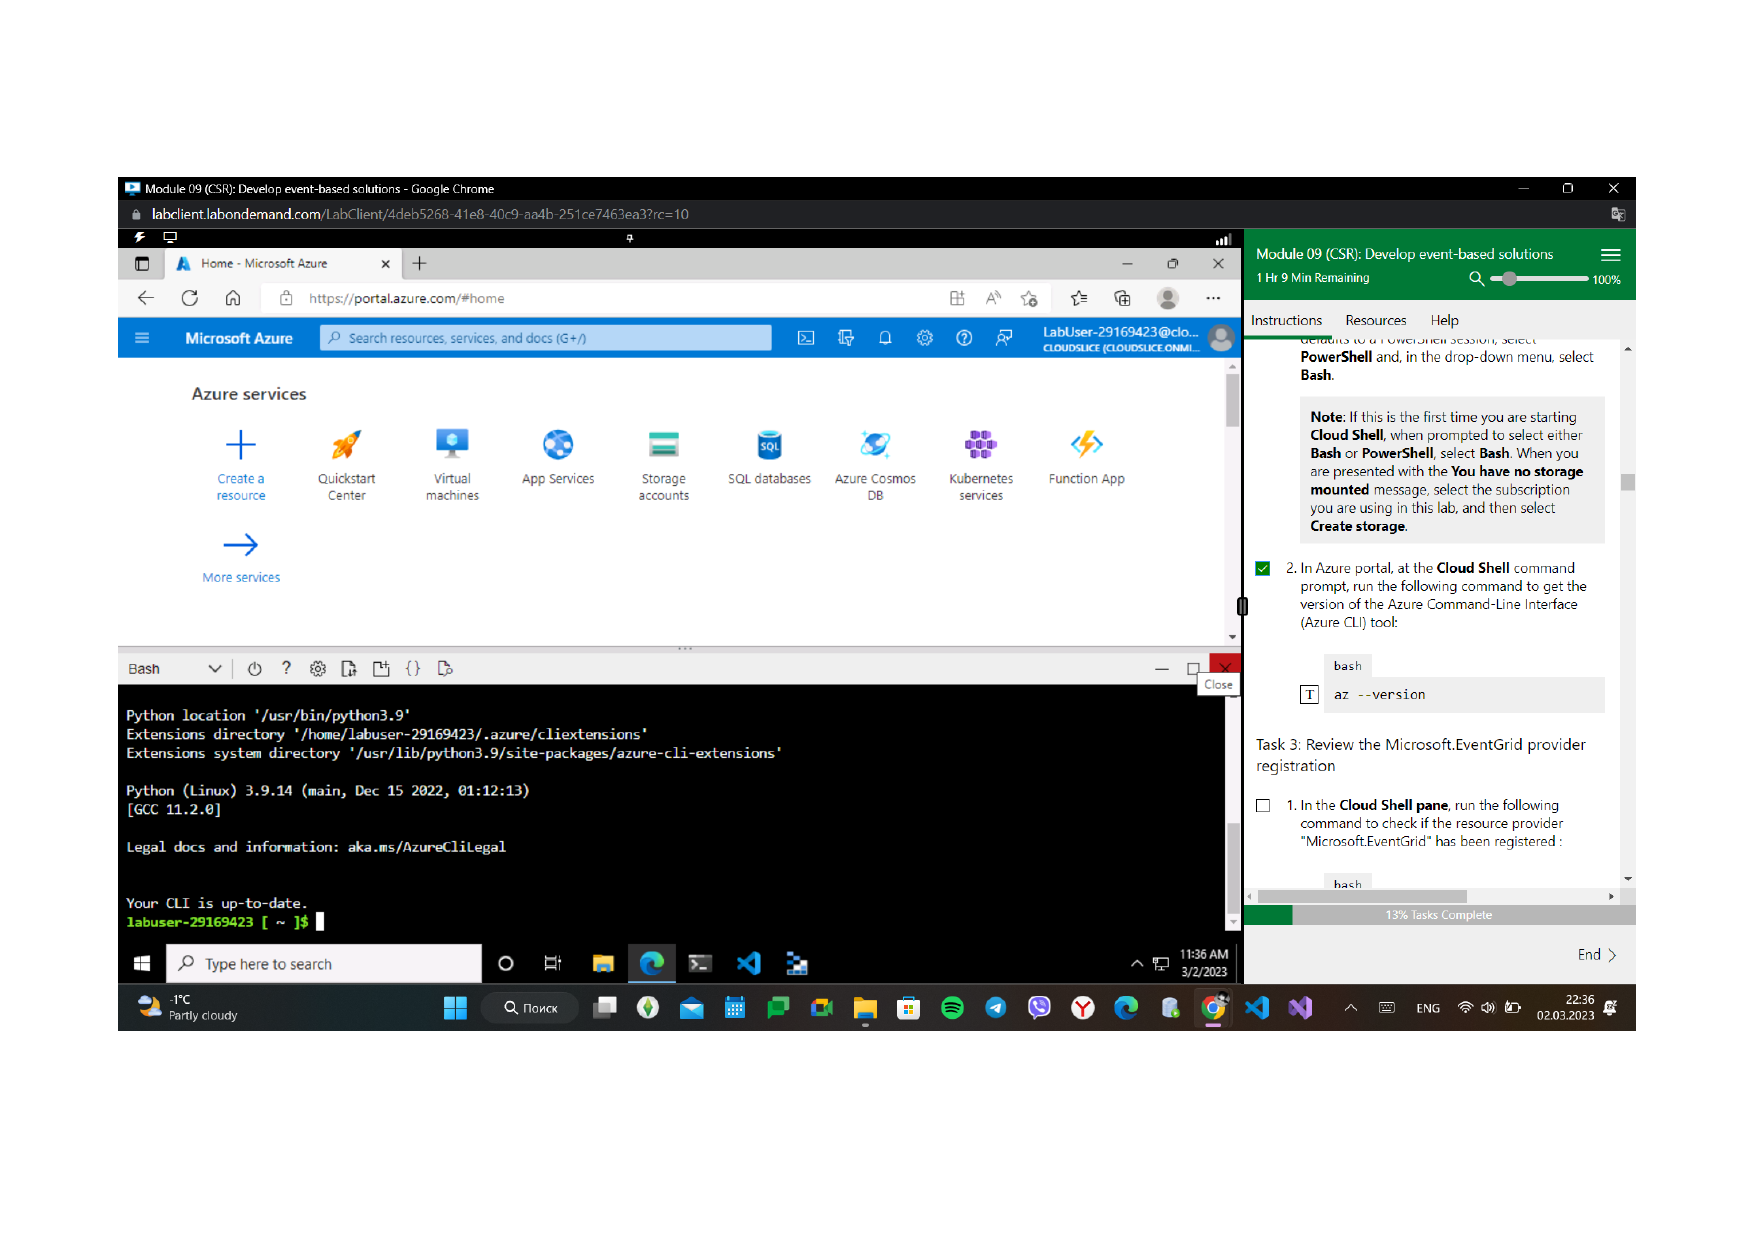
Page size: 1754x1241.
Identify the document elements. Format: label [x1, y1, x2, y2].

picture [118, 177, 1636, 1031]
